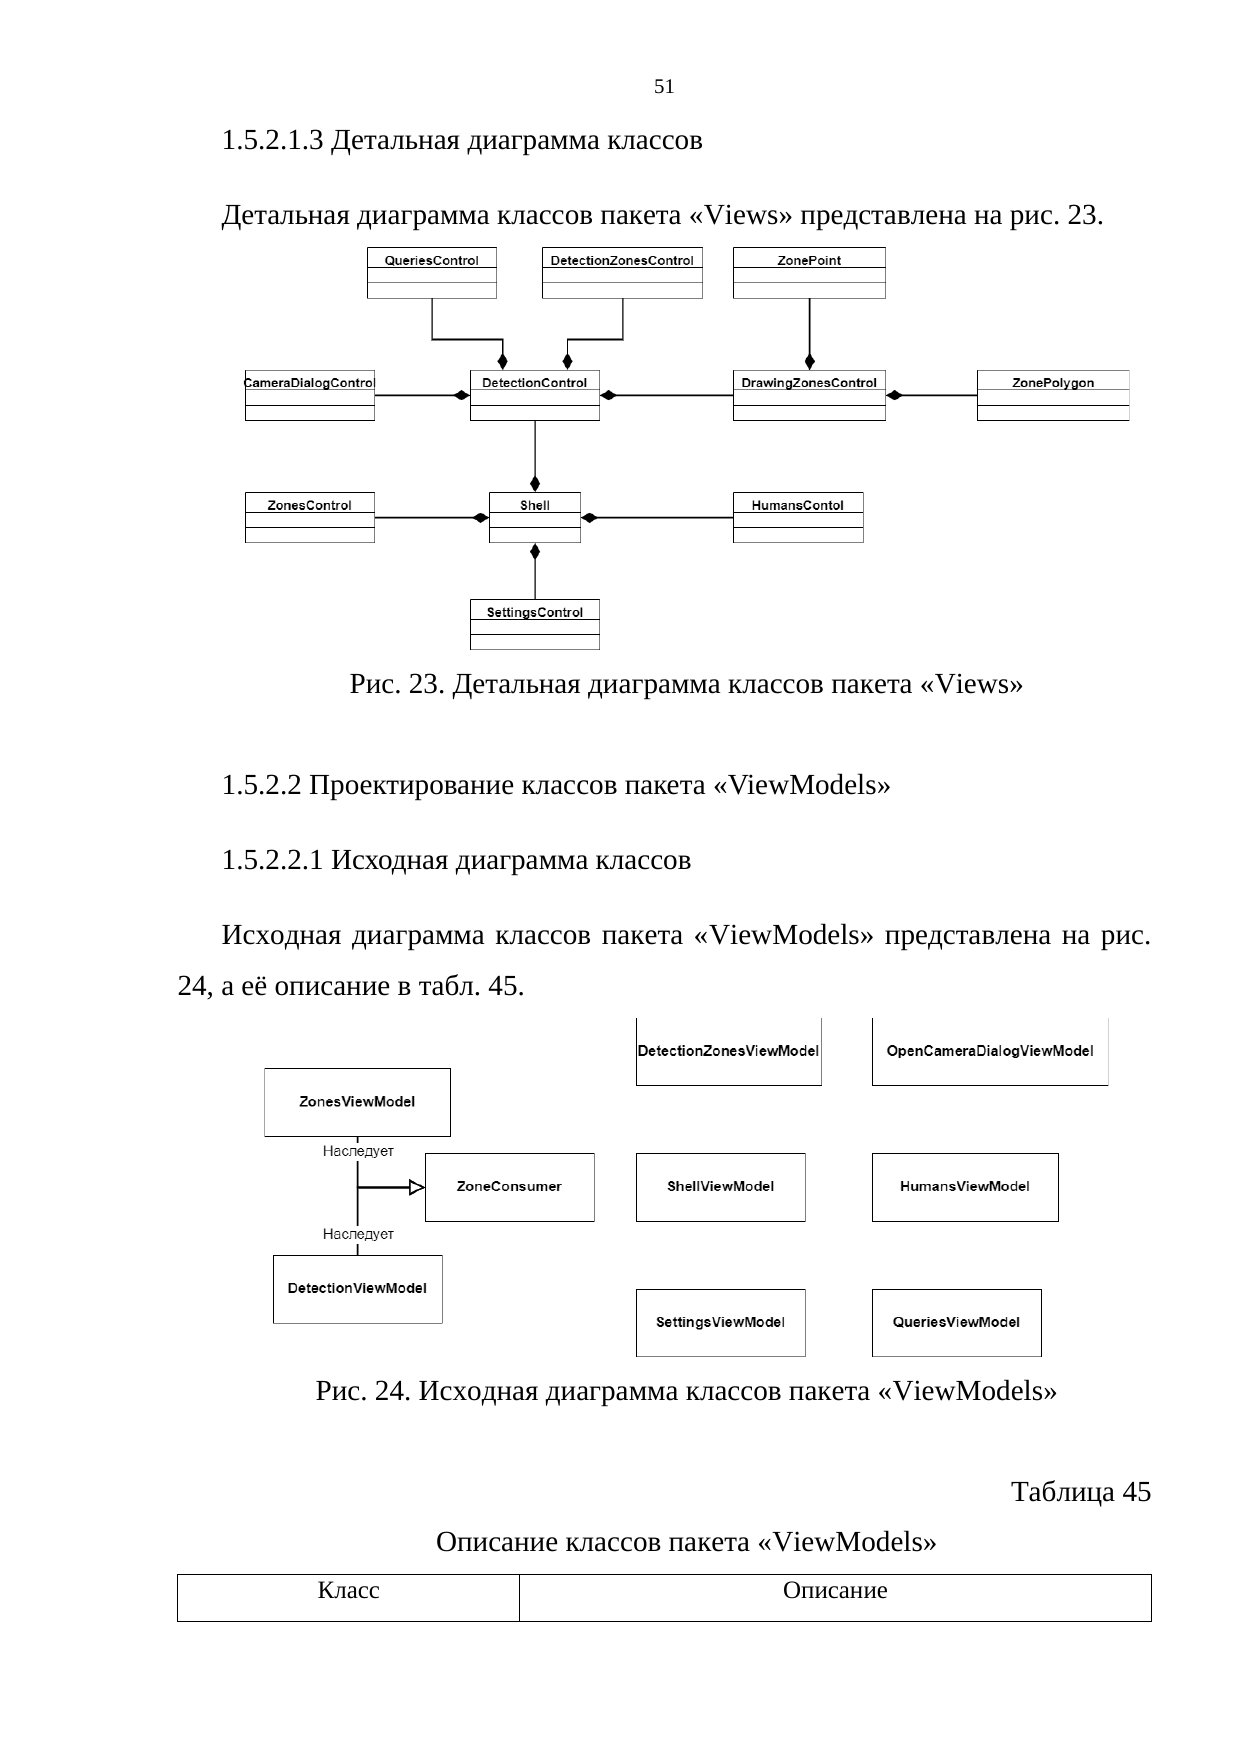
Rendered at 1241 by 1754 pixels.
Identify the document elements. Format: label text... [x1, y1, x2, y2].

text Таблица 45 [177, 1474, 1152, 1507]
text Исходная диаграмма классов пакета «ViewModels» представлена на рис. 24, а её описание в табл. 45. [177, 917, 1152, 1001]
text Рис. 23. Детальная диаграмма классов пакета «Views» [177, 666, 1152, 700]
text 1.5.2.2.1 Исходная диаграмма классов [177, 842, 1152, 876]
picture [264, 1018, 1109, 1357]
text 1.5.2.2 Проектирование классов пакета «ViewModels» [177, 767, 1152, 800]
table_header Описание [520, 1575, 1151, 1621]
picture [243, 247, 1130, 650]
text Детальная диаграмма классов пакета «Views» представлена на рис. 23. [177, 197, 1152, 231]
text 1.5.2.1.3 Детальная диаграмма классов [177, 122, 1152, 156]
text Рис. 24. Исходная диаграмма классов пакета «ViewModels» [177, 1373, 1152, 1407]
text Описание классов пакета «ViewModels» [177, 1524, 1152, 1557]
table_header Класс [178, 1575, 519, 1621]
